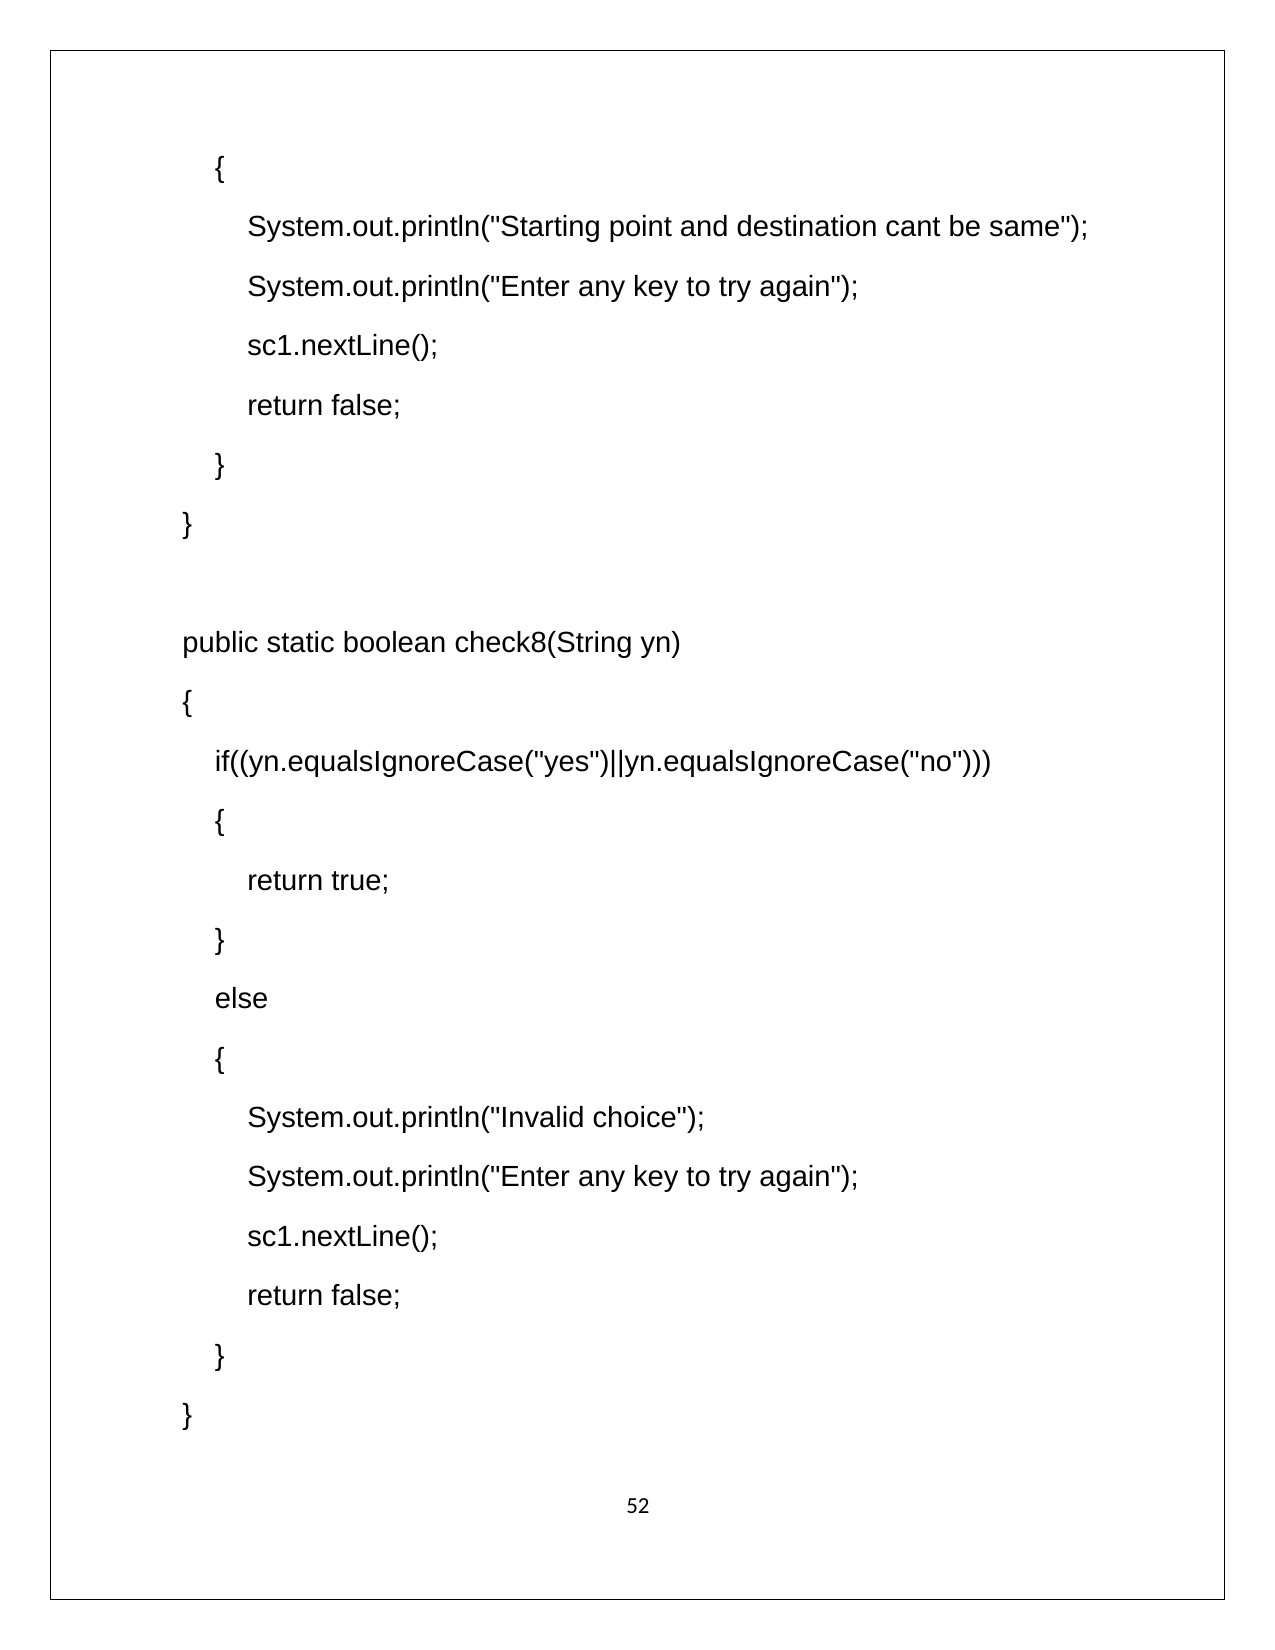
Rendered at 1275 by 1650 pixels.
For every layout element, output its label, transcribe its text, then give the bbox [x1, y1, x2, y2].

text else [150, 981, 1125, 1015]
text { [150, 1041, 1125, 1074]
text if((yn.equalsIgnoreCase("yes")||yn.equalsIgnoreCase("no"))) [150, 744, 1125, 777]
text { [150, 803, 1125, 837]
text sc1.nextLine(); [150, 328, 1125, 362]
text System.out.println("Enter any key to try again"); [150, 1159, 1125, 1193]
text return true; [150, 862, 1125, 896]
text } [150, 922, 1125, 955]
text System.out.println("Invalid choice"); [150, 1100, 1125, 1133]
text } [150, 1397, 1125, 1430]
text } [150, 447, 1125, 480]
text { [150, 150, 1125, 183]
text System.out.println("Starting point and destination cant be same"); [150, 209, 1125, 243]
text return false; [150, 387, 1125, 421]
text return false; [150, 1278, 1125, 1312]
text } [150, 1337, 1125, 1371]
text { [150, 684, 1125, 718]
text } [150, 506, 1125, 540]
text public static boolean check8(String yn) [150, 625, 1125, 658]
text sc1.nextLine(); [150, 1219, 1125, 1252]
text System.out.println("Enter any key to try again"); [150, 269, 1125, 302]
